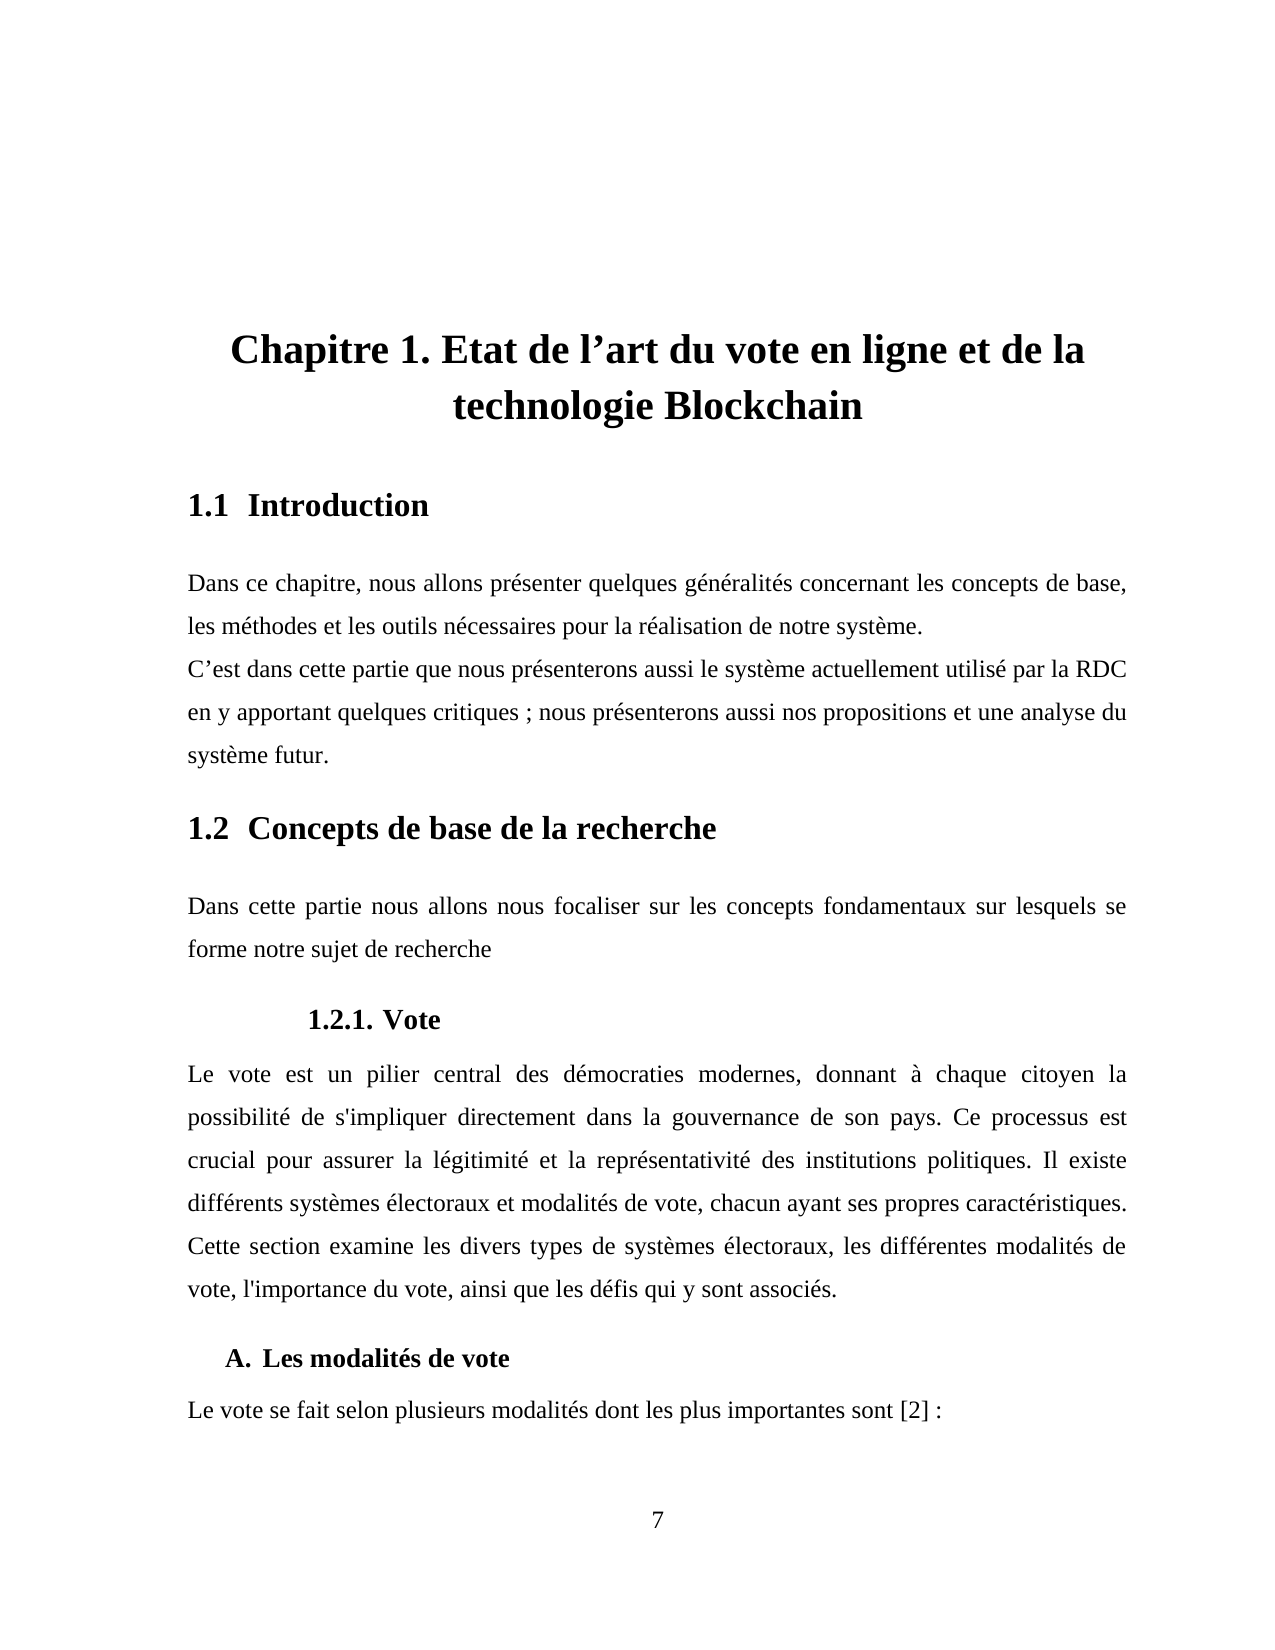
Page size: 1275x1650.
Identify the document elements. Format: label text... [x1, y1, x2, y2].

subtitle . Etat de l’art du vote en ligne et de la technologie Blockchain [187, 325, 1128, 428]
text Le vote est un pilier central des démocraties modernes, donnant à chaque citoyen la possibilité de s'impliquer directement dans la gouvernance de son pays. Ce processus est crucial pour assurer la légitimité et la représentativité des institutions politiques. Il existe différents systèmes électoraux et modalités de vote, chacun ayant ses propres caractéristiques. Cette section examine les divers types de systèmes électoraux, les différentes modalités de vote, l'importance du vote, ainsi que les défis qui y sont associés. [187, 1059, 1128, 1303]
text C’est dans cette partie que nous présenterons aussi le système actuellement utilisé par la RDC en y apportant quelques critiques ; nous présenterons aussi nos propositions et une analyse du système futur. [187, 654, 1128, 769]
subtitle Les modalités de vote [225, 1342, 1128, 1373]
text Le vote se fait selon plusieurs modalités dont les plus importantes sont : [187, 1395, 1128, 1424]
subtitle Vote [307, 1002, 1128, 1036]
subtitle Introduction [187, 485, 1128, 523]
subtitle Concepts de base de la recherche [187, 808, 1128, 847]
text Dans cette partie nous allons nous focaliser sur les concepts fondamentaux sur lesquels se forme notre sujet de recherche [187, 891, 1128, 963]
text Dans ce chapitre, nous allons présenter quelques généralités concernant les concepts de base, les méthodes et les outils nécessaires pour la réalisation de notre système. [187, 568, 1128, 639]
